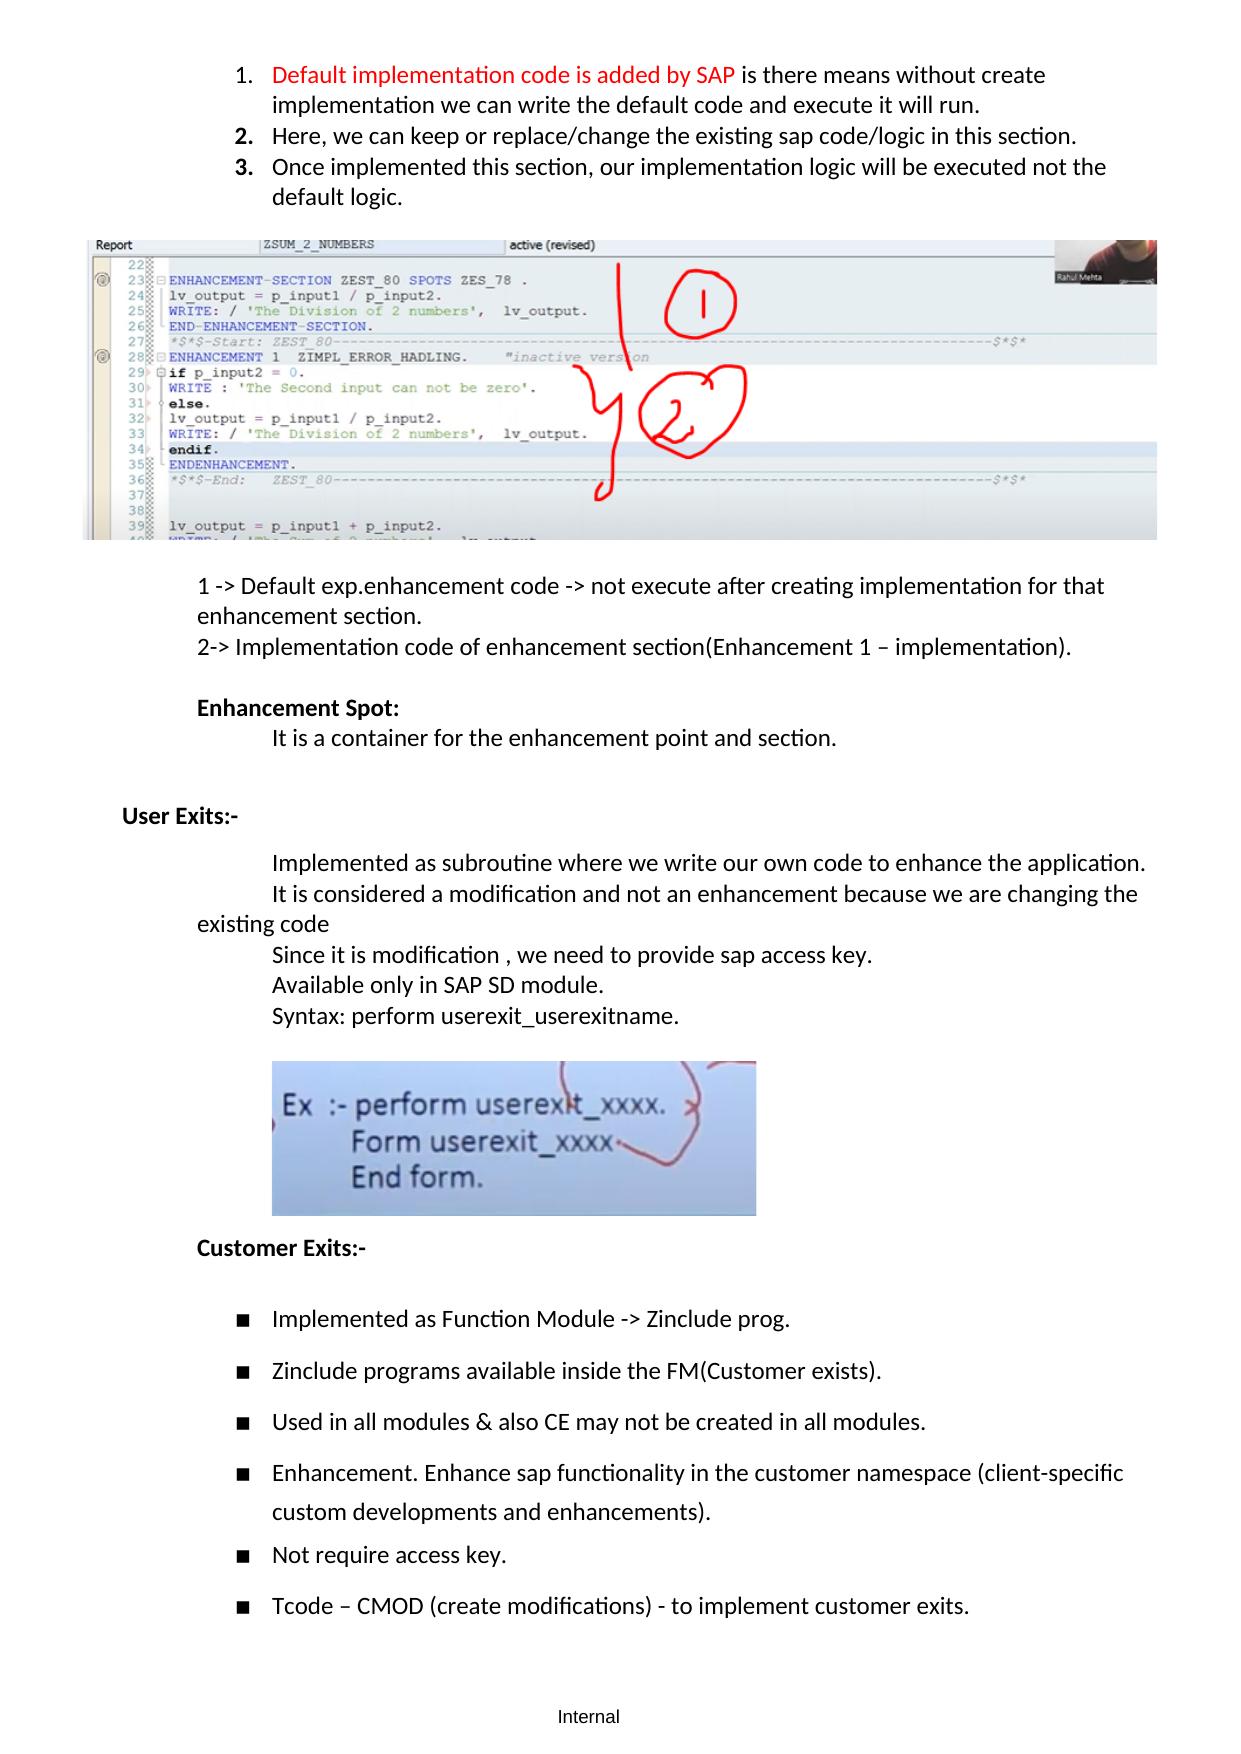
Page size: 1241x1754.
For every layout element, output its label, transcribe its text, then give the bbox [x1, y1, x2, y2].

text It is a container for the enhancement point and section. [197, 722, 1181, 753]
text It is considered a modification and not an enhancement because we are changing the existing code [197, 878, 1181, 939]
text Syntax: perform userexit_userexitname. [197, 1000, 1181, 1031]
list Zinclude programs available inside the FM(Customer exists). [234, 1342, 1181, 1393]
list Implemented as Function Module -> Zinclude prog. [234, 1291, 1181, 1342]
list Enhancement. Enhance sap functionality in the customer namespace (client-specific custom developments and enhancements). [234, 1445, 1181, 1526]
text Customer Exits:- [122, 1232, 1181, 1263]
list Tcode – CMOD (create modifications) - to implement customer exits. [234, 1578, 1181, 1629]
list Not require access key. [234, 1526, 1181, 1578]
list Used in all modules & also CE may not be created in all modules. [234, 1393, 1181, 1445]
list Default implementation code is added by SAP is there means without create implementation we can write the default code and execute it will run. [234, 59, 1181, 120]
list Here, we can keep or replace/change the existing sap code/logic in this section. [234, 120, 1181, 151]
text 1 -> Default exp.enhancement code -> not execute after creating implementation for that enhancement section. [197, 570, 1181, 631]
text Since it is modification , we need to provide sap access key. [197, 939, 1181, 969]
text Implemented as subroutine where we write our own code to enhance the application. [122, 847, 1181, 878]
text User Exits:- [122, 800, 1181, 831]
picture [82, 240, 1158, 540]
text Enhancement Spot: [197, 692, 1181, 722]
text Available only in SAP SD module. [197, 969, 1181, 1000]
picture [271, 1061, 757, 1216]
text 2-> Implementation code of enhancement section(Enhancement 1 – implementation). [197, 631, 1181, 661]
list Once implemented this section, our implementation logic will be executed not the default logic. [234, 151, 1181, 212]
